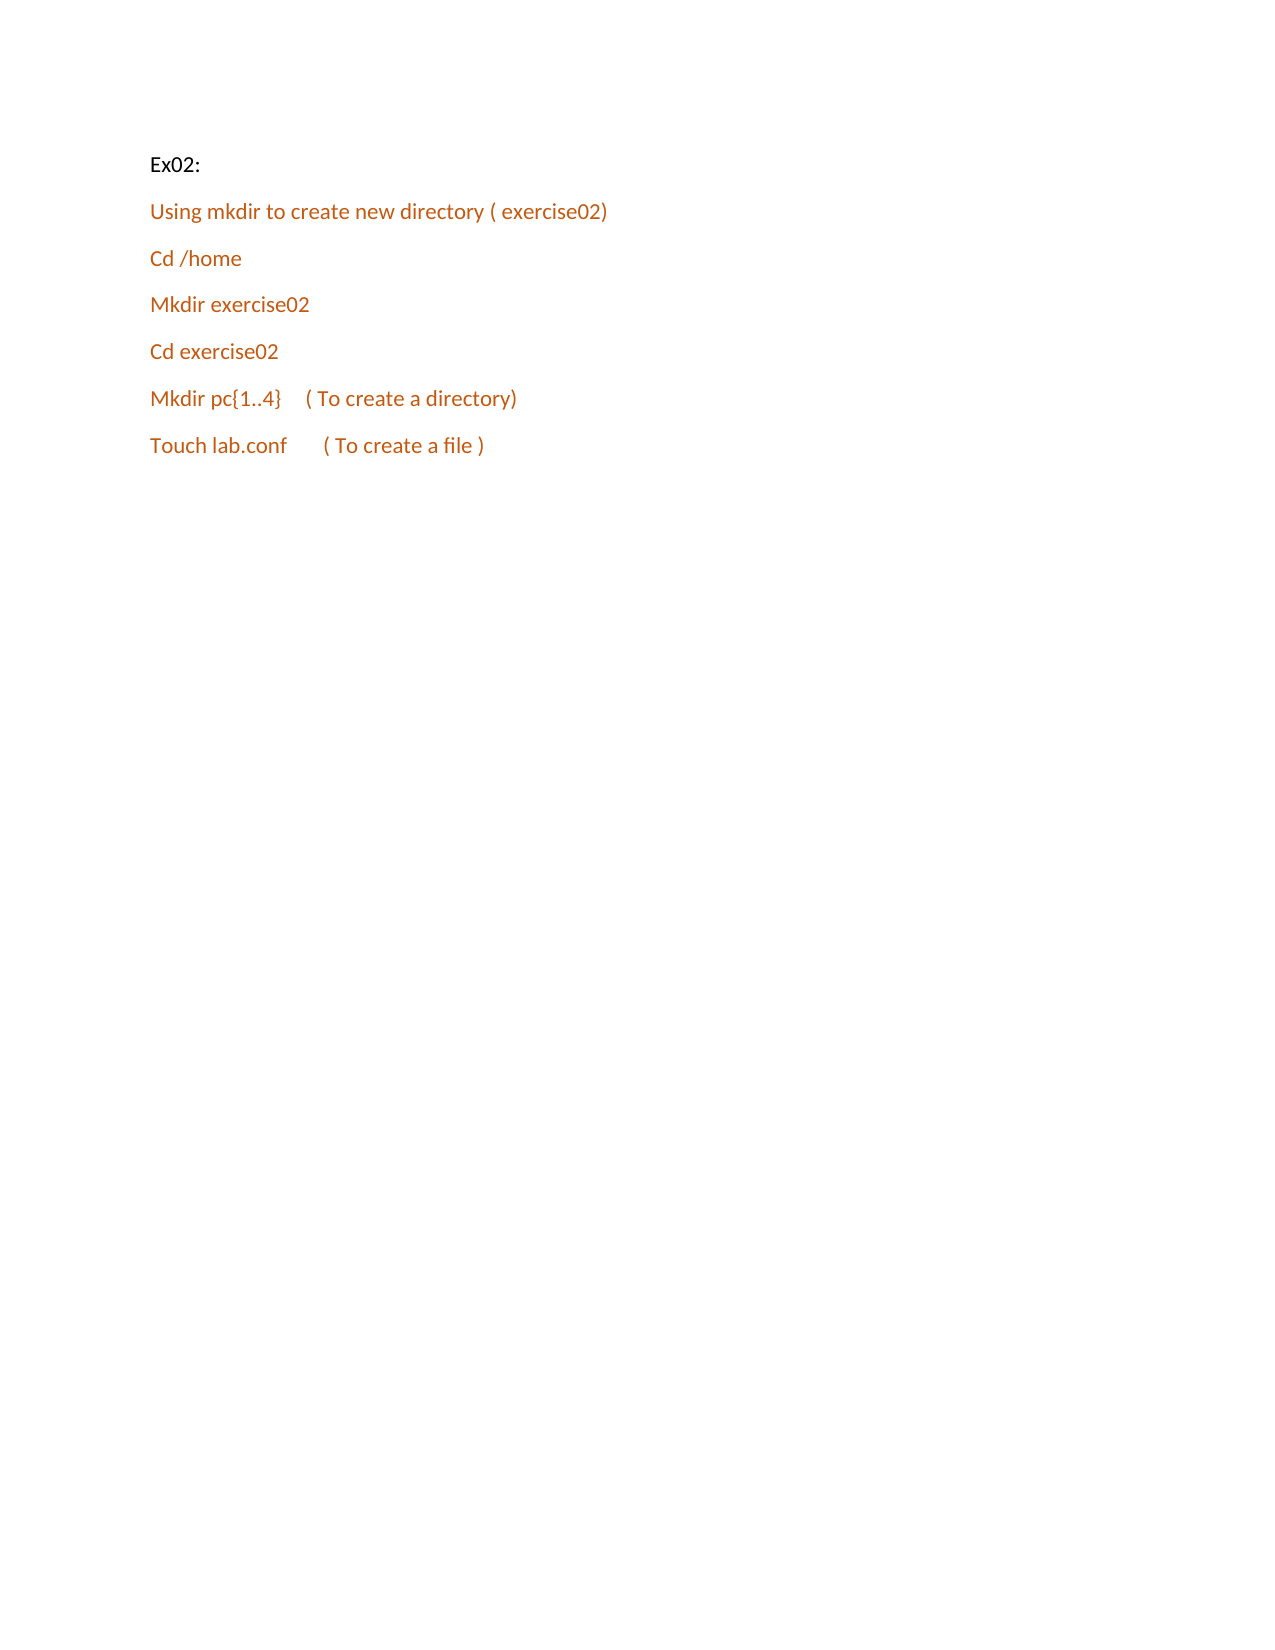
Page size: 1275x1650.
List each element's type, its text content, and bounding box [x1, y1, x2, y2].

text Mkdir exercise02 [150, 291, 1125, 319]
text Ex02: [150, 150, 1125, 178]
text Mkdir pc{1..4} ( To create a directory) [150, 384, 1125, 412]
text Using mkdir to create new directory ( exercise02) [150, 197, 1125, 225]
text Touch lab.conf ( To create a file ) [150, 431, 1125, 459]
text Cd exercise02 [150, 337, 1125, 366]
text Cd /home [150, 244, 1125, 272]
